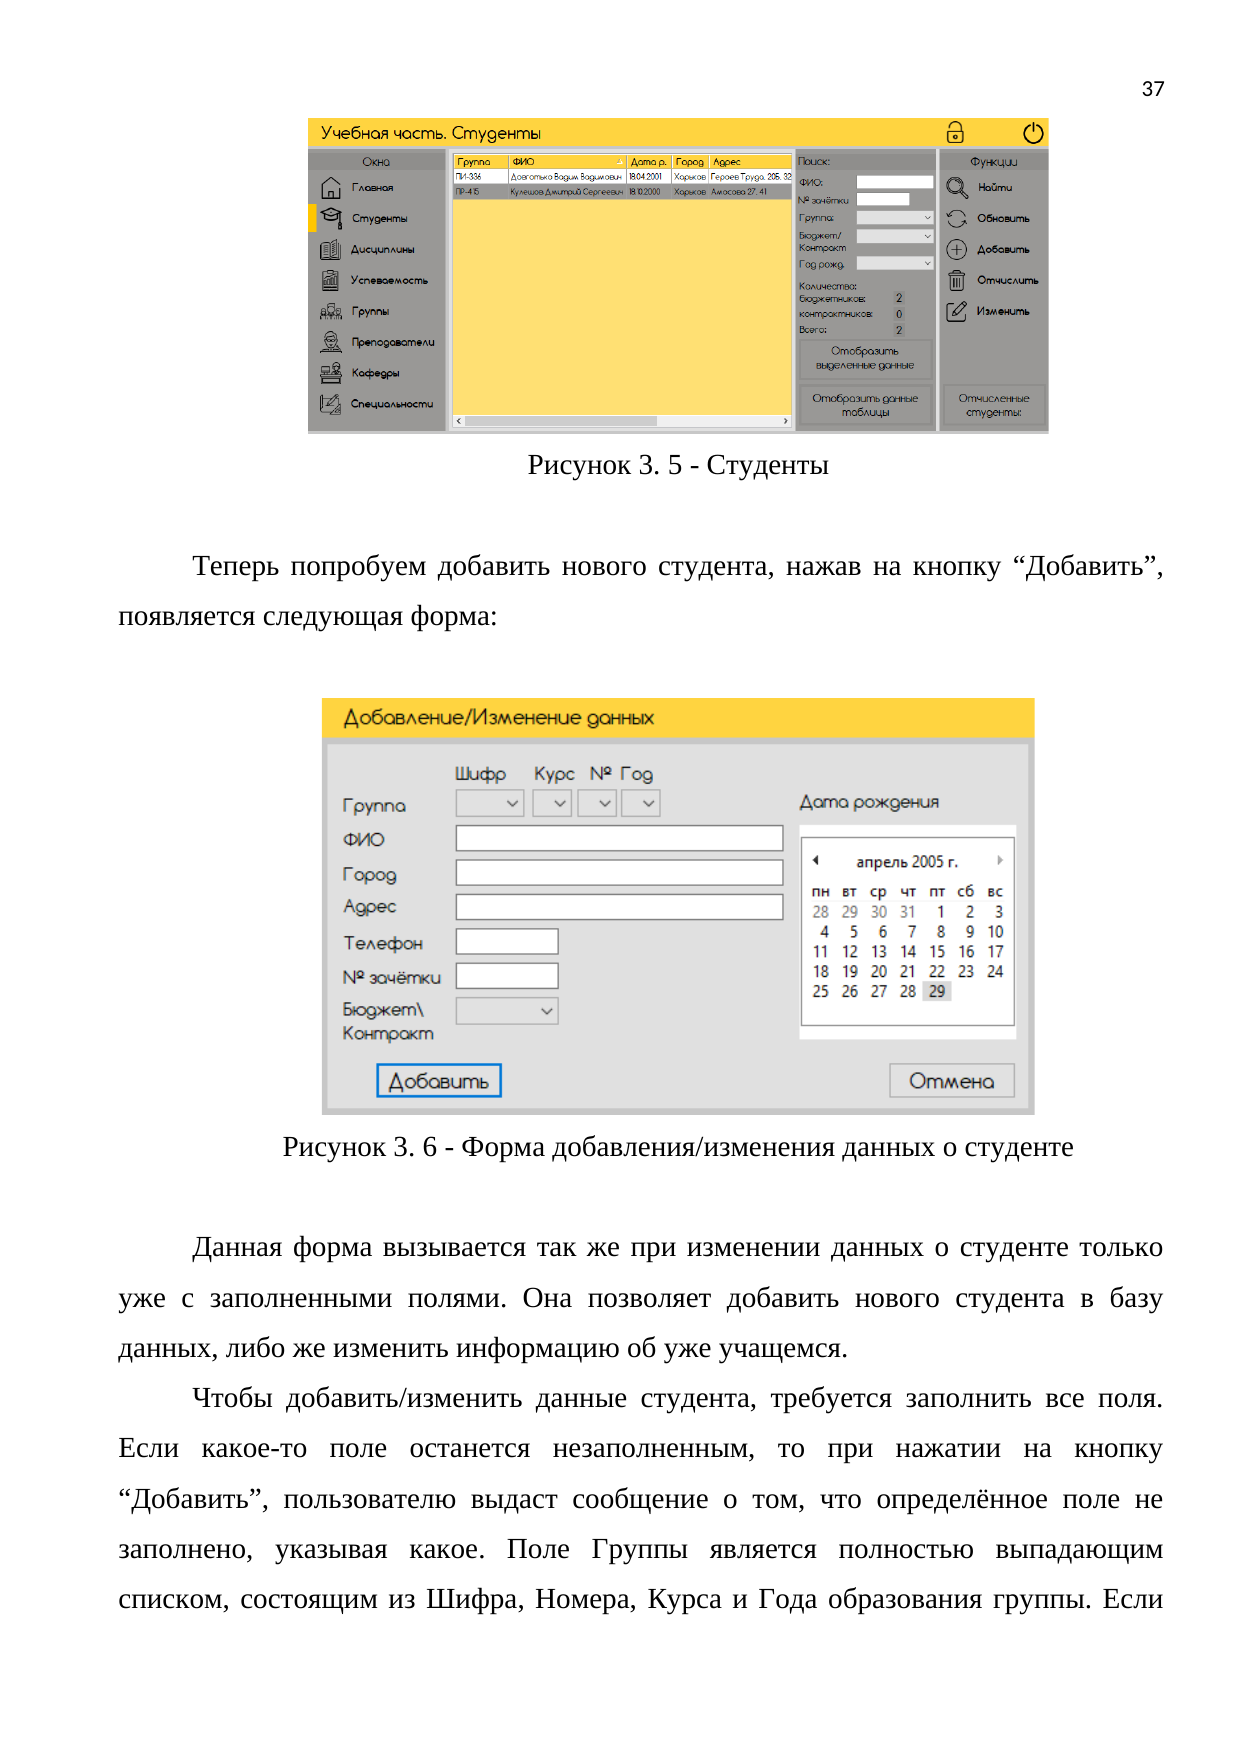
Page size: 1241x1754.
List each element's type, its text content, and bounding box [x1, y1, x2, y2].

picture [321, 698, 1035, 1115]
text Данная форма вызывается так же при изменении данных о студенте только уже с заполненными полями. Она позволяет добавить нового студента в базу данных, либо же изменить информацию об уже учащемся. [118, 1229, 1164, 1363]
text Теперь попробуем добавить нового студента, нажав на кнопку “Добавить”, появляется следующая форма: [118, 548, 1164, 632]
picture [308, 118, 1049, 434]
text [118, 1380, 1164, 1615]
text Рисунок 3. 6 - Форма добавления/изменения данных о студенте [118, 1129, 1164, 1162]
text Рисунок 3. 5 - Студенты [118, 447, 1164, 481]
